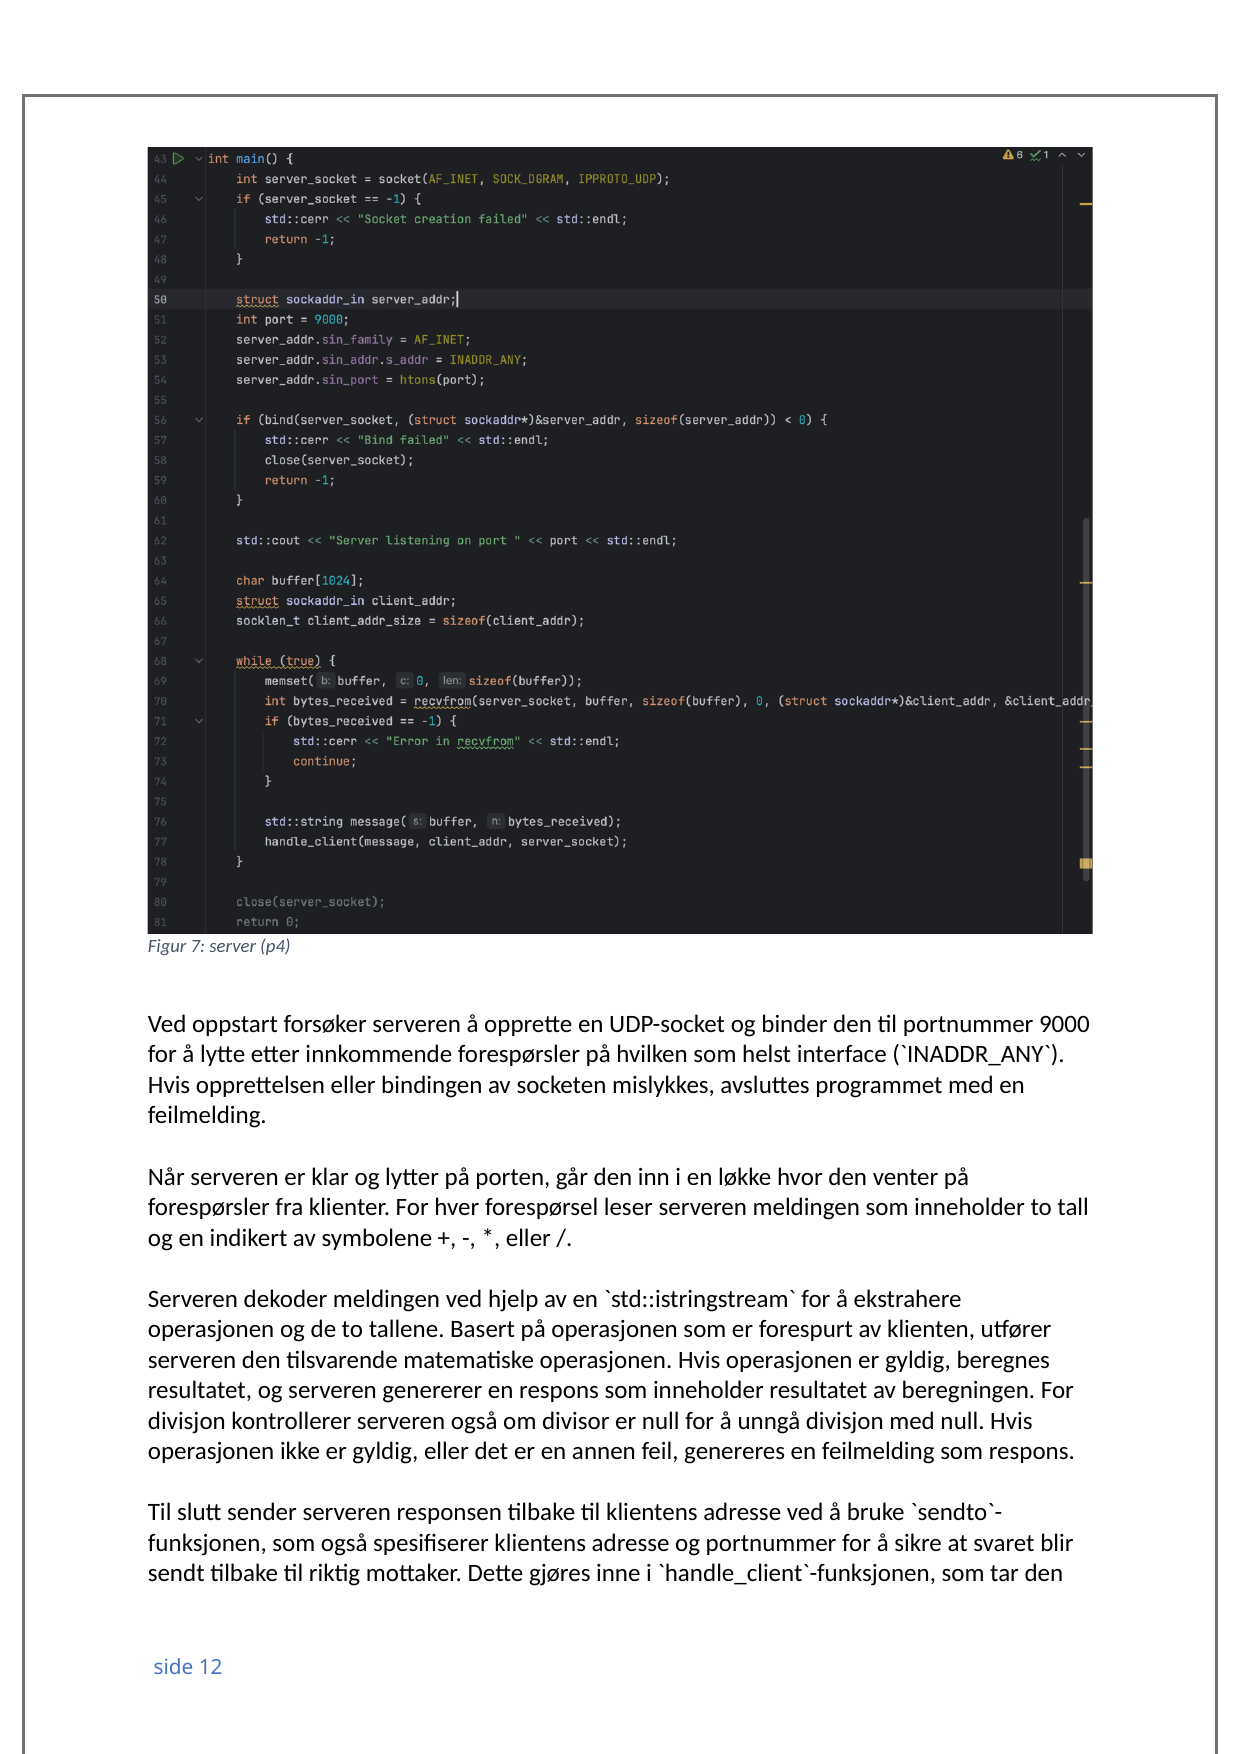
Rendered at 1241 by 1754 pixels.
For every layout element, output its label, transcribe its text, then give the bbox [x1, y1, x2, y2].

text Når serveren er klar og lytter på porten, går den inn i en løkke hvor den venter på forespørsler fra klienter. For hver forespørsel leser serveren meldingen som inneholder to tall og en indikert av symbolene +, -, *, eller /. [148, 1161, 1093, 1252]
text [148, 1496, 1093, 1588]
text Ved oppstart forsøker serveren å opprette en UDP-socket og binder den til portnummer 9000 for å lytte etter innkommende forespørsler på hvilken som helst interface (`INADDR_ANY`). Hvis opprettelsen eller bindingen av socketen mislykkes, avsluttes programmet med en feilmelding. [148, 1008, 1093, 1130]
text Serveren dekoder meldingen ved hjelp av en `std::istringstream` for å ekstrahere operasjonen og de to tallene. Basert på operasjonen som er forespurt av klienten, utfører serveren den tilsvarende matematiske operasjonen. Hvis operasjonen er gyldig, beregnes resultatet, og serveren genererer en respons som inneholder resultatet av beregningen. For divisjon kontrollerer serveren også om divisor er null for å unngå divisjon med null. Hvis operasjonen ikke er gyldig, eller det er en annen feil, genereres en feilmelding som respons. [148, 1283, 1093, 1466]
text Figur 7: server (p4) [148, 934, 1093, 957]
picture [147, 147, 1093, 934]
